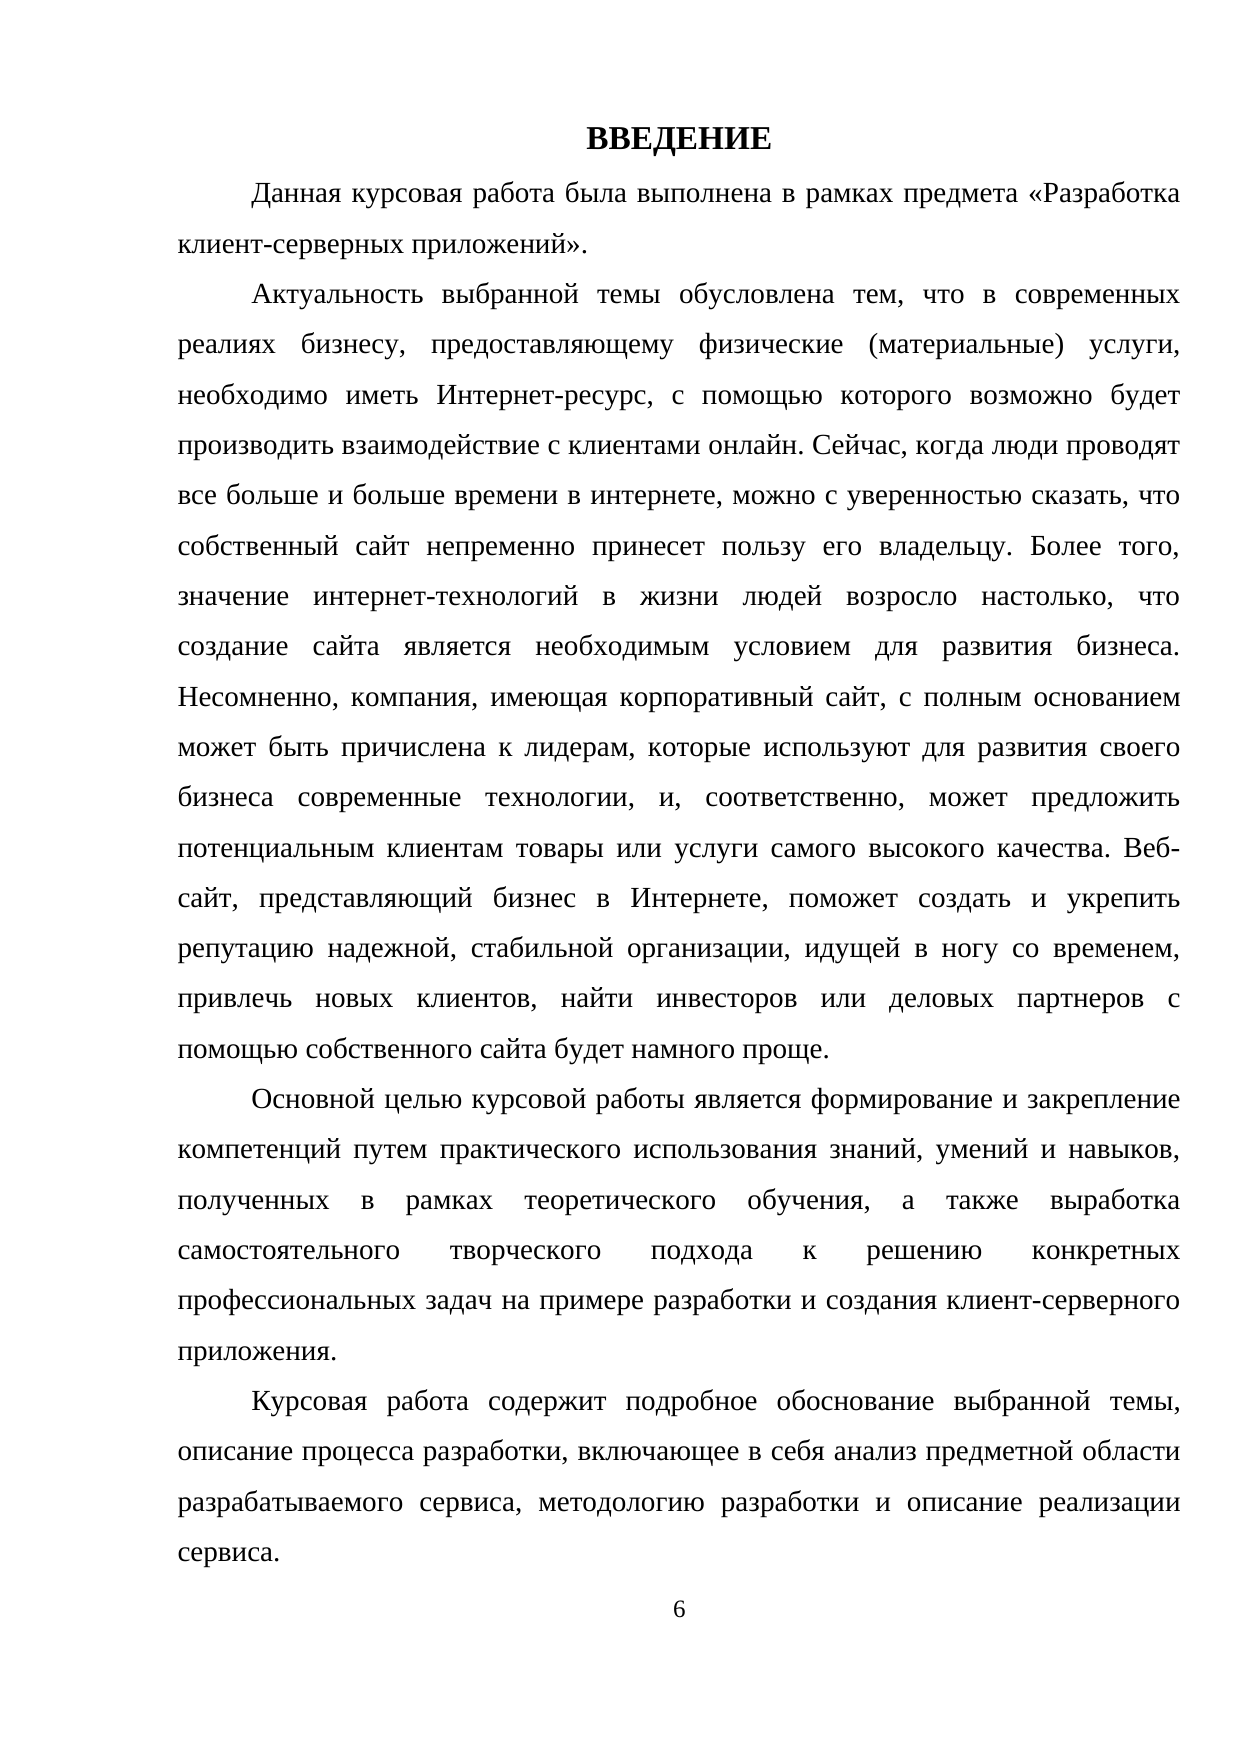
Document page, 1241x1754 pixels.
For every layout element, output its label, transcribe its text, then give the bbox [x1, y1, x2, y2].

text Данная курсовая работа была выполнена в рамках предмета «Разработка клиент-серверных приложений». [177, 176, 1181, 259]
text Актуальность выбранной темы обусловлена тем, что в современных реалиях бизнесу, предоставляющему физические (материальные) услуги, необходимо иметь Интернет-ресурс, с помощью которого возможно будет производить взаимодействие с клиентами онлайн. Сейчас, когда люди проводят все больше и больше времени в интернете, можно с уверенностью сказать, что собственный сайт непременно принесет пользу его владельцу. Более того, значение интернет-технологий в жизни людей возросло настолько, что создание сайта является необходимым условием для развития бизнеса. Несомненно, компания, имеющая корпоративный сайт, с полным основанием может быть причислена к лидерам, которые используют для развития своего бизнеса современные технологии, и, соответственно, может предложить потенциальным клиентам товары или услуги самого высокого качества. Веб-сайт, представляющий бизнес в Интернете, поможет создать и укрепить репутацию надежной, стабильной организации, идущей в ногу со временем, привлечь новых клиентов, найти инвесторов или деловых партнеров с помощью собственного сайта будет намного проще. [177, 276, 1181, 1064]
subtitle ВВЕДЕНИЕ [177, 118, 1181, 156]
text Курсовая работа содержит подробное обоснование выбранной темы, описание процесса разработки, включающее в себя анализ предметной области разрабатываемого сервиса, методологию разработки и описание реализации сервиса. [177, 1383, 1181, 1568]
text Основной целью курсовой работы является формирование и закрепление компетенций путем практического использования знаний, умений и навыков, полученных в рамках теоретического обучения, а также выработка самостоятельного творческого подхода к решению конкретных профессиональных задач на примере разработки и создания клиент-серверного приложения. [177, 1081, 1181, 1366]
